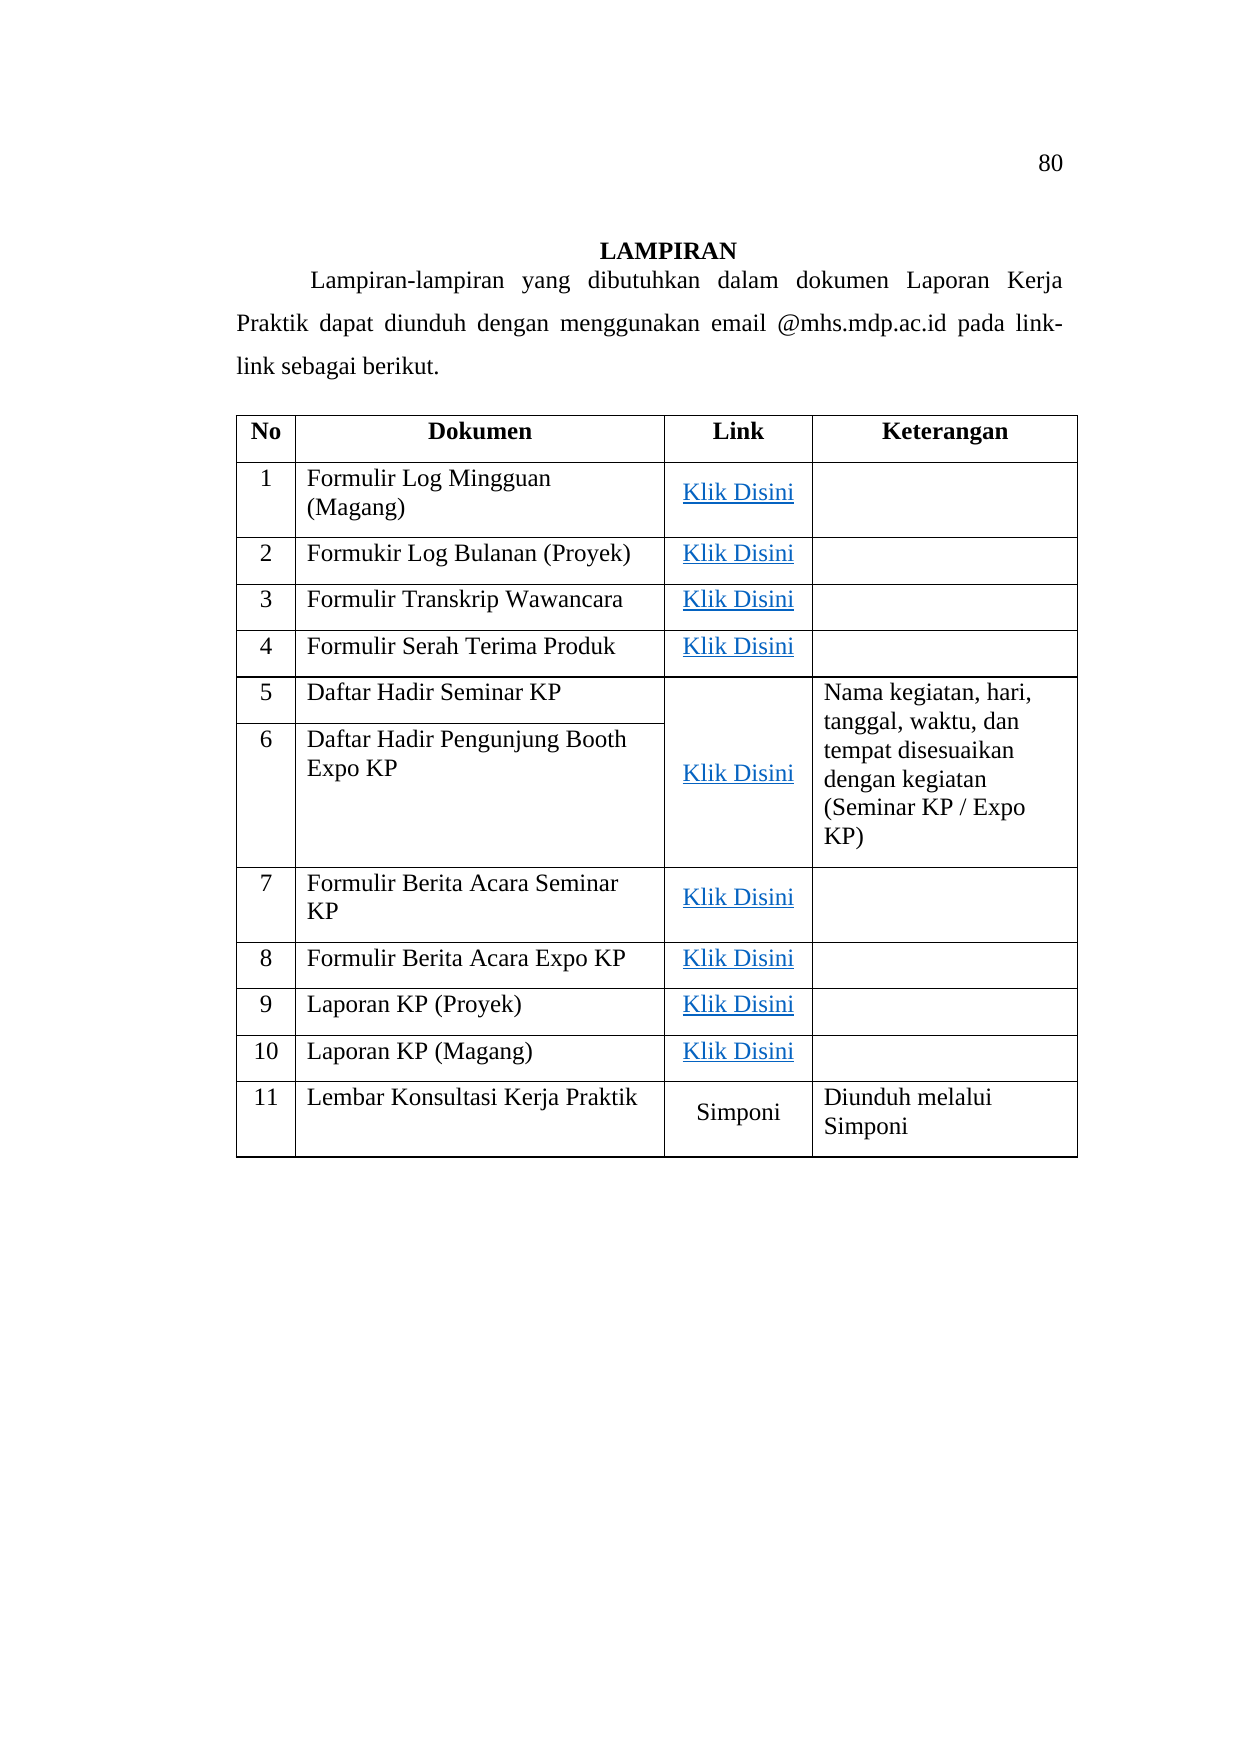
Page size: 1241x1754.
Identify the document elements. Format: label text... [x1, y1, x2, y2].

table_cell Klik Disini [665, 585, 812, 630]
table_cell [813, 585, 1077, 630]
table_cell 3 [237, 585, 295, 630]
table_cell 4 [237, 631, 295, 676]
table_cell Nama kegiatan, hari, tanggal, waktu, dan tempat disesuaikan dengan kegiatan (Seminar KP / Expo KP) [813, 678, 1077, 867]
table_cell Formulir Serah Terima Produk [296, 631, 664, 676]
table_cell 10 [237, 1036, 295, 1081]
table_cell Formulir Log Mingguan (Magang) [296, 463, 664, 537]
table_header No [237, 416, 295, 462]
table_cell 2 [237, 538, 295, 583]
subtitle LAMPIRAN [273, 236, 1063, 265]
table_cell [813, 1036, 1077, 1081]
table_cell 8 [237, 943, 295, 988]
table_cell Formulir Berita Acara Seminar KP [296, 868, 664, 942]
table_cell Klik Disini [665, 678, 812, 867]
table_cell 11 [237, 1082, 295, 1156]
table_cell Klik Disini [665, 1036, 812, 1081]
table_cell Formulir Transkrip Wawancara [296, 585, 664, 630]
table_cell [813, 943, 1077, 988]
table_cell Daftar Hadir Seminar KP [296, 678, 664, 723]
table_cell Daftar Hadir Pengunjung Booth Expo KP [296, 724, 664, 867]
table_cell [813, 631, 1077, 676]
table_cell Klik Disini [665, 631, 812, 676]
text Lampiran-lampiran yang dibutuhkan dalam dokumen Laporan Kerja Praktik dapat diunduh dengan menggunakan email @mhs.mdp.ac.id pada link-link sebagai berikut. [236, 265, 1063, 380]
table_cell 1 [237, 463, 295, 537]
table_cell Klik Disini [665, 989, 812, 1035]
table_cell Simponi [665, 1082, 812, 1156]
table_cell [813, 989, 1077, 1035]
table_header Keterangan [813, 416, 1077, 462]
table_header Link [665, 416, 812, 462]
table_cell 7 [237, 868, 295, 942]
table_cell 6 [237, 724, 295, 867]
table_cell Klik Disini [665, 463, 812, 537]
table_cell 5 [237, 678, 295, 723]
table_cell [813, 463, 1077, 537]
table_cell Formukir Log Bulanan (Proyek) [296, 538, 664, 583]
table_cell Lembar Konsultasi Kerja Praktik [296, 1082, 664, 1156]
table_cell 9 [237, 989, 295, 1035]
table_cell [813, 868, 1077, 942]
table_cell Formulir Berita Acara Expo KP [296, 943, 664, 988]
table_header Dokumen [296, 416, 664, 462]
table_cell Diunduh melalui Simponi [813, 1082, 1077, 1156]
table_cell Klik Disini [665, 943, 812, 988]
table_cell Laporan KP (Proyek) [296, 989, 664, 1035]
table_cell Klik Disini [665, 538, 812, 583]
table_cell [813, 538, 1077, 583]
table_cell Laporan KP (Magang) [296, 1036, 664, 1081]
table_cell Klik Disini [665, 868, 812, 942]
